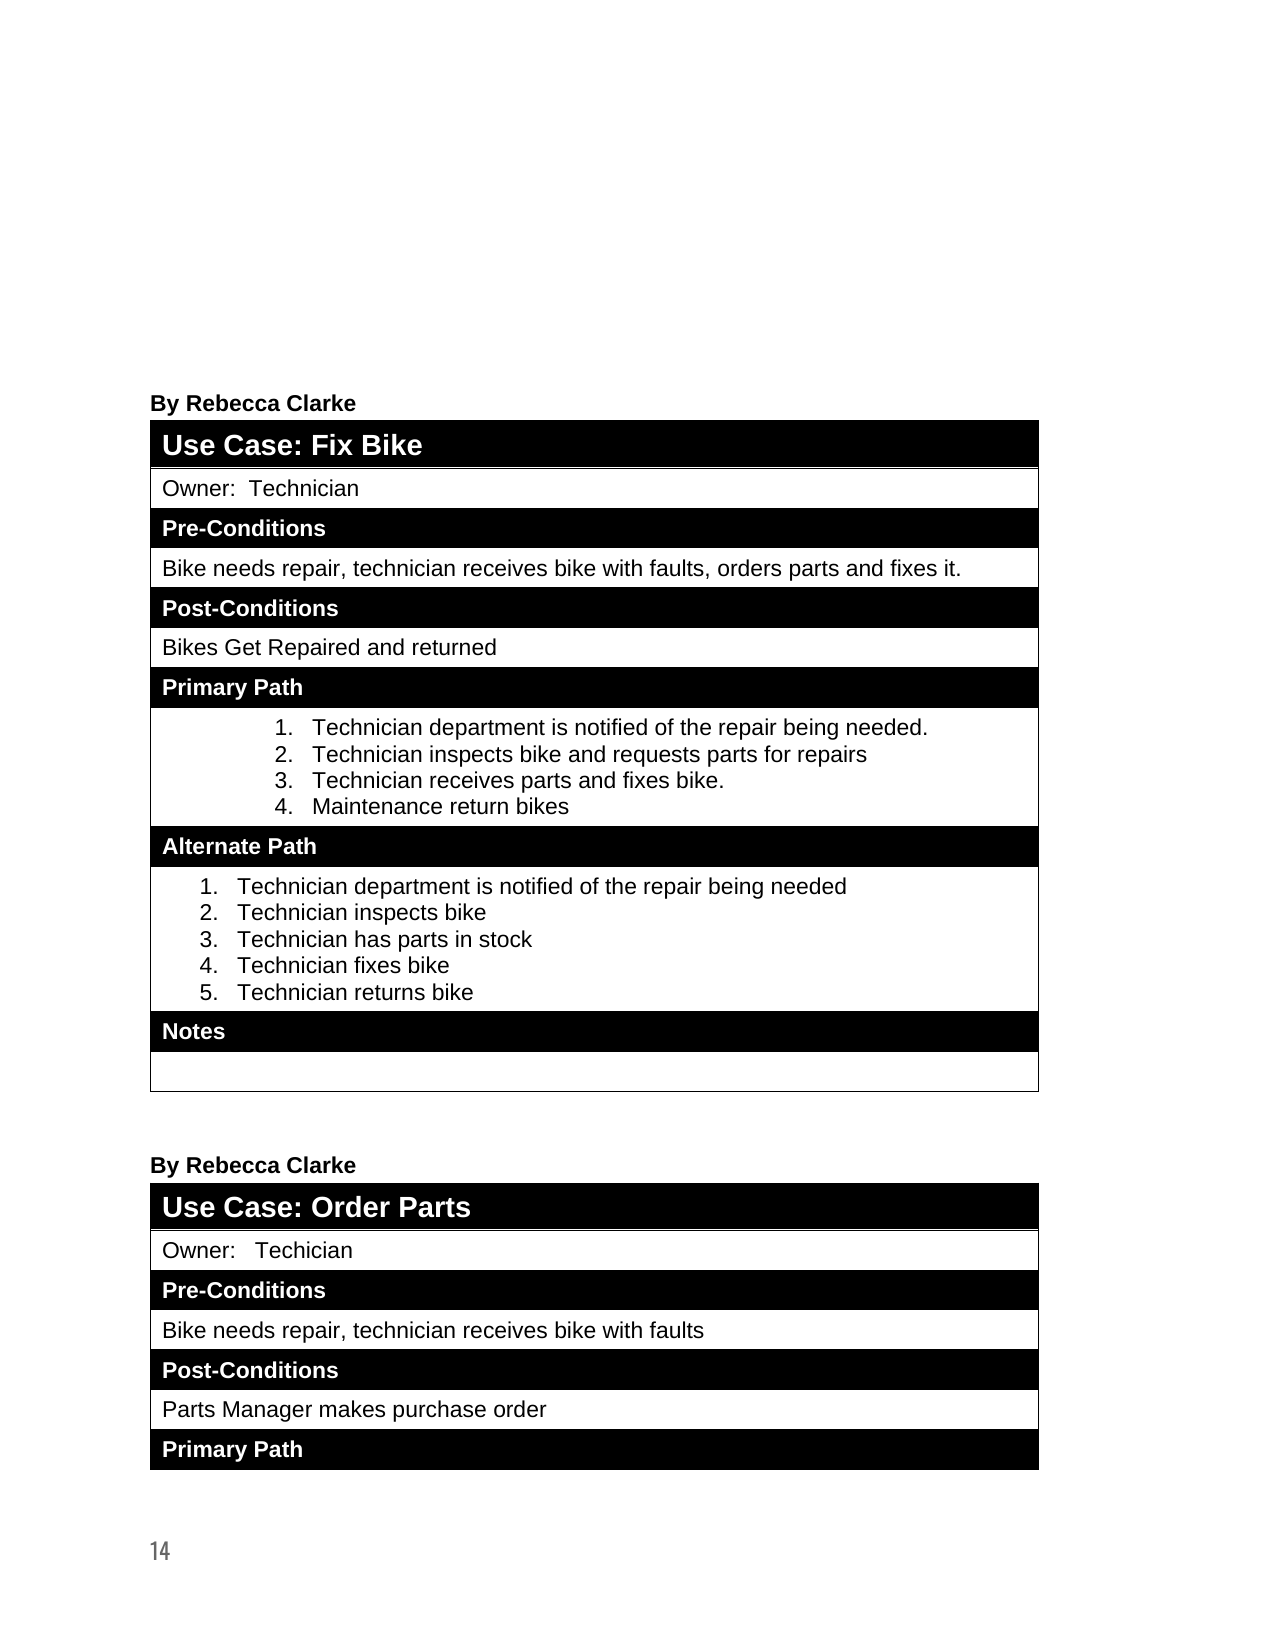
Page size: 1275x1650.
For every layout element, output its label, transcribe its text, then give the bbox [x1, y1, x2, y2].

table_cell Parts Manager makes purchase order [151, 1390, 1038, 1429]
table_cell Alternate Path [151, 827, 1038, 866]
table_cell Primary Path [151, 668, 1038, 707]
table_header Use Case: Order Parts [151, 1184, 1038, 1229]
table_cell Post-Conditions [151, 1350, 1038, 1389]
table_cell Technician department is notified of the repair being needed. Technician inspects bike and requests parts for repairs Technician receives parts and fixes bike. Maintenance return bikes [151, 708, 1038, 826]
table_cell Owner: Technician [151, 469, 1038, 507]
table_cell Pre-Conditions [151, 1271, 1038, 1309]
table_cell Primary Path [151, 1430, 1038, 1469]
text By Rebecca Clarke [150, 390, 1125, 417]
table_cell Pre-Conditions [151, 509, 1038, 547]
table_cell Notes [151, 1012, 1038, 1051]
table_cell Technician department is notified of the repair being needed Technician inspects bike Technician has parts in stock Technician fixes bike Technician returns bike [151, 867, 1038, 1011]
table_cell Bike needs repair, technician receives bike with faults [151, 1310, 1038, 1349]
table_cell Bikes Get Repaired and returned [151, 628, 1038, 667]
table_header Use Case: Fix Bike [151, 421, 1038, 467]
text By Rebecca Clarke [150, 1152, 1125, 1179]
table_cell [151, 1052, 1038, 1091]
table_cell Bike needs repair, technician receives bike with faults, orders parts and fixes it. [151, 548, 1038, 587]
table_cell Post-Conditions [151, 588, 1038, 627]
table_cell Owner: Techician [151, 1231, 1038, 1269]
